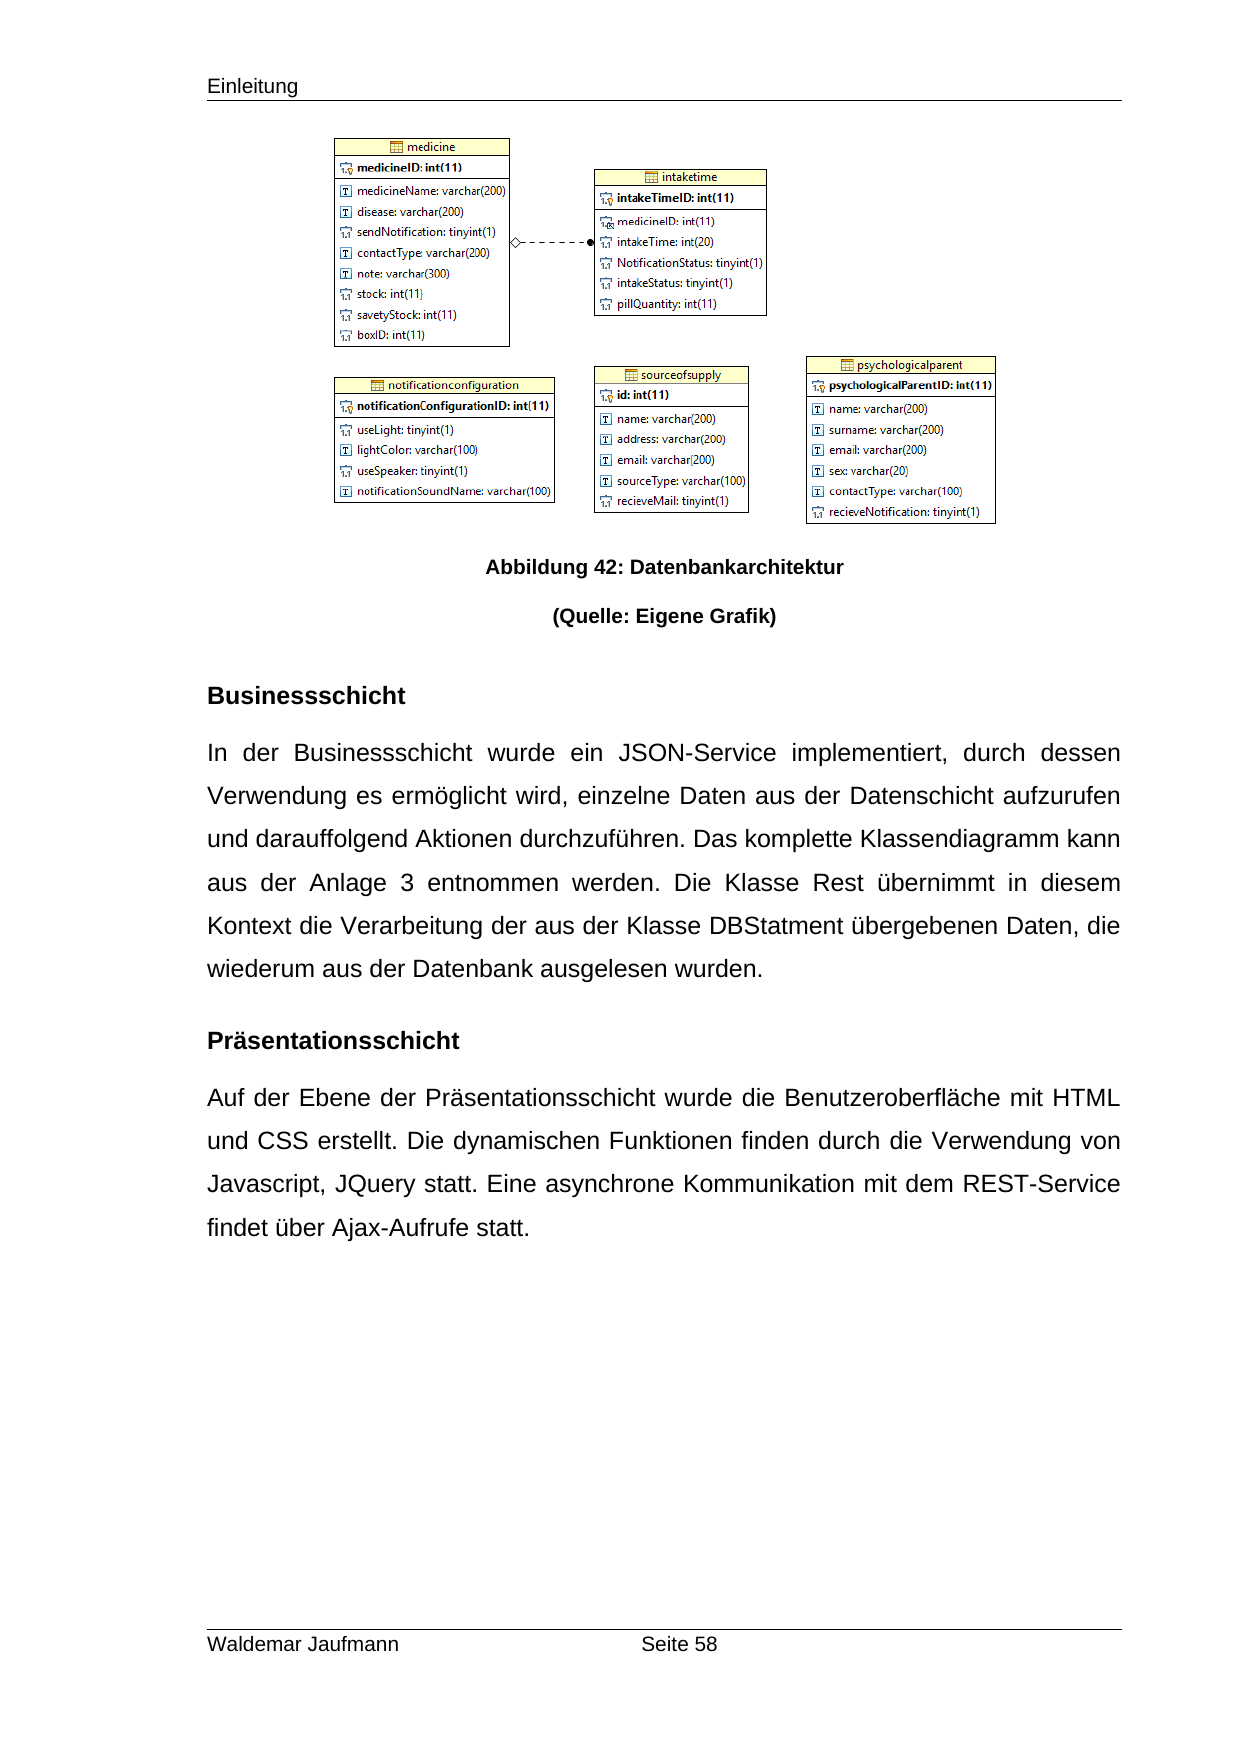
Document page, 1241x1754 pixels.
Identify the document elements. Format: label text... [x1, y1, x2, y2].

text In der Businessschicht wurde ein JSON-Service implementiert, durch dessen Verwendung es ermöglicht wird, einzelne Daten aus der Datenschicht aufzurufen und darauffolgend Aktionen durchzuführen. Das komplette Klassendiagramm kann aus der Anlage 3 entnommen werden. Die Klasse Rest übernimmt in diesem Kontext die Verarbeitung der aus der Klasse DBStatment übergebenen Daten, die wiederum aus der Datenbank ausgelesen wurden. [207, 738, 1122, 983]
text Businessschicht [207, 681, 1122, 709]
text (Quelle: Eigene Grafik) [207, 603, 1122, 627]
text Auf der Ebene der Präsentationsschicht wurde die Benutzeroberfläche mit HTML und CSS erstellt. Die dynamischen Funktionen finden durch die Verwendung von Javascript, JQuery statt. Eine asynchrone Kommunikation mit dem REST-Service findet über Ajax-Aufrufe statt. [207, 1083, 1122, 1241]
text Präsentationsschicht [207, 1026, 1122, 1054]
picture [314, 118, 1015, 543]
text Abbildung 42: Datenbankarchitektur [207, 555, 1122, 579]
